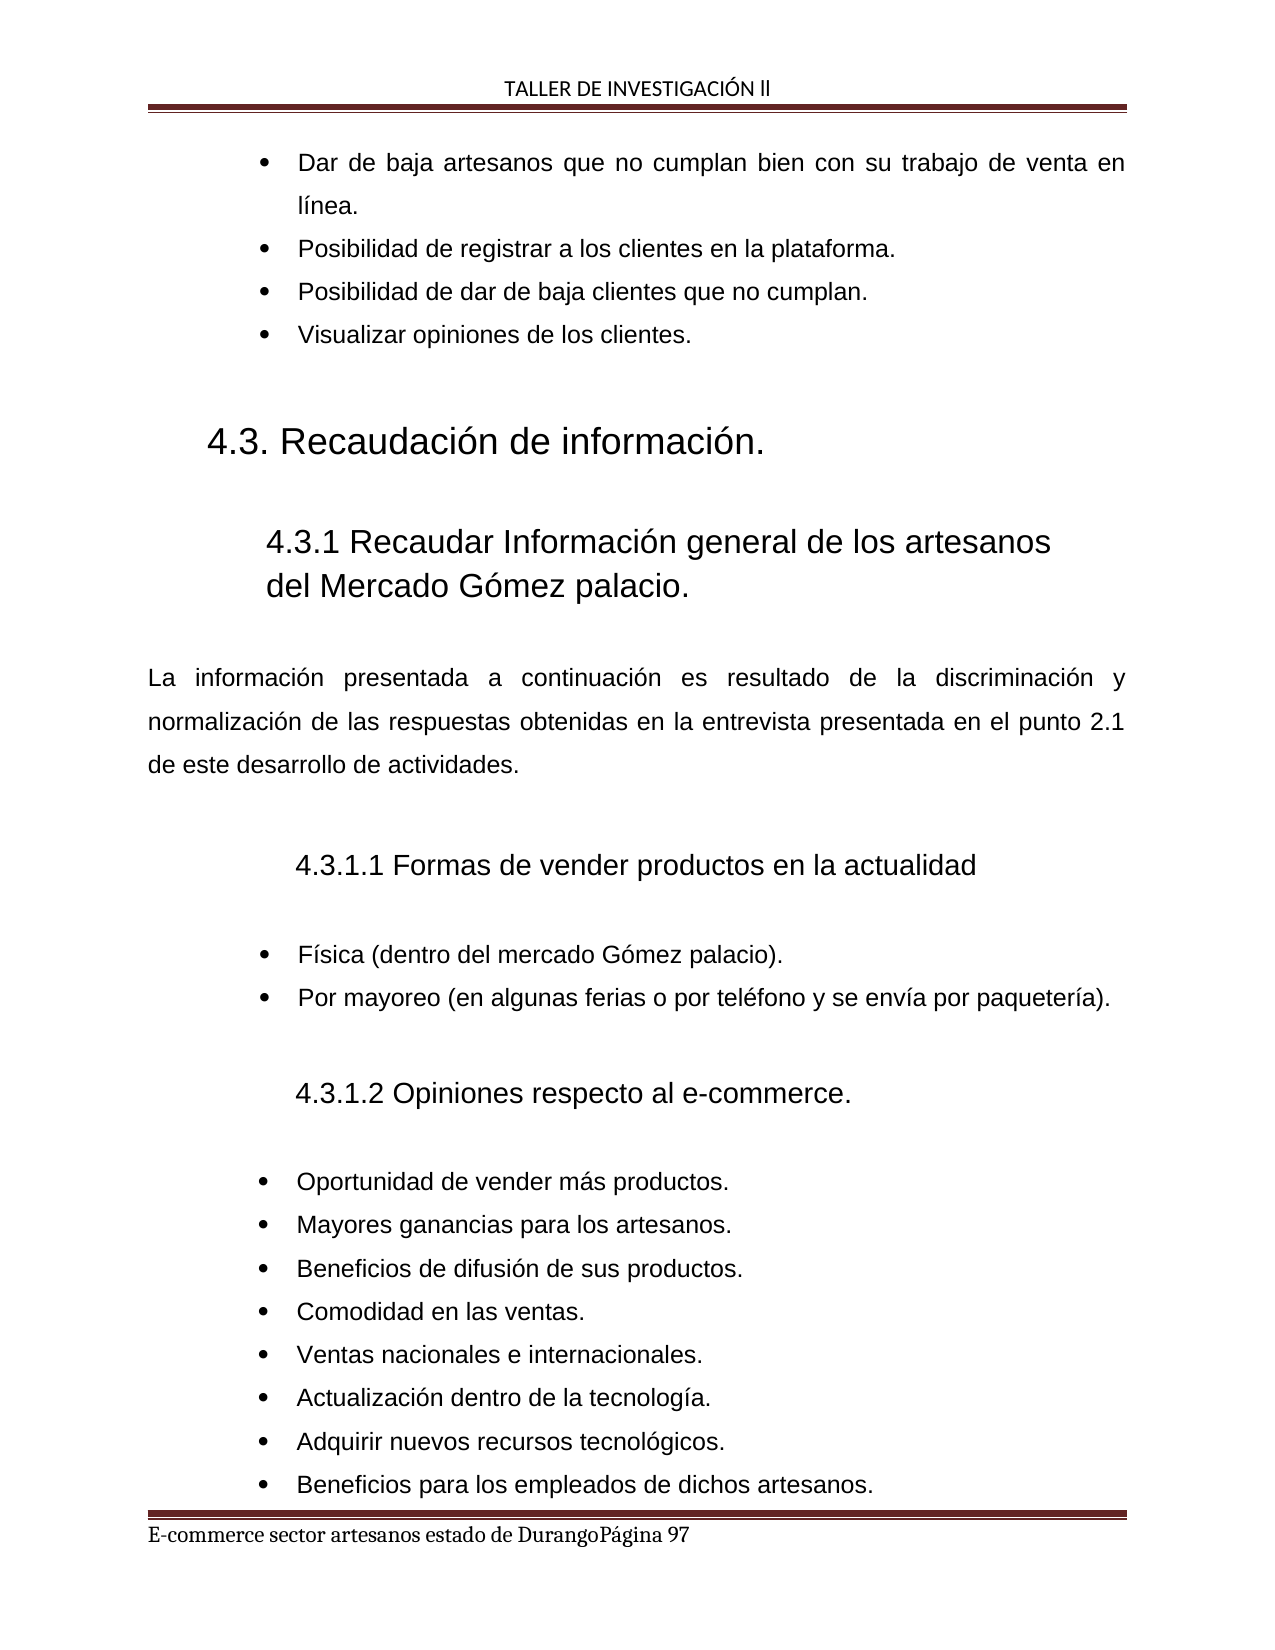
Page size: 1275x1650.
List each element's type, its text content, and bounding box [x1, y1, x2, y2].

list Dar de baja artesanos que no cumplan bien con su trabajo de venta en línea. [260, 148, 1127, 220]
list Visualizar opiniones de los clientes. [260, 321, 1127, 349]
list Posibilidad de dar de baja clientes que no cumplan. [260, 277, 1127, 306]
list Posibilidad de registrar a los clientes en la plataforma. [260, 234, 1127, 263]
list Por mayoreo (en algunas ferias o por teléfono y se envía por paquetería). [260, 983, 1127, 1012]
list Oportunidad de vender más productos. [259, 1167, 1127, 1196]
text La información presentada a continuación es resultado de la discriminación y normalización de las respuestas obtenidas en la entrevista presentada en el punto 2.1 de este desarrollo de actividades. [148, 663, 1127, 778]
subtitle 4.3. Recaudación de información. [207, 419, 1127, 462]
subtitle 4.3.1.1 Formas de vender productos en la actualidad [221, 848, 1127, 882]
list Física (dentro del mercado Gómez palacio). [260, 940, 1127, 969]
list Mayores ganancias para los artesanos. [259, 1211, 1127, 1239]
list Beneficios de difusión de sus productos. [259, 1254, 1127, 1283]
list Ventas nacionales e internacionales. [259, 1340, 1127, 1369]
list Beneficios para los empleados de dichos artesanos. [259, 1470, 1127, 1499]
list Actualización dentro de la tecnología. [259, 1383, 1127, 1412]
subtitle 4.3.1 Recaudar Información general de los artesanos del Mercado Gómez palacio. [266, 522, 1127, 604]
subtitle 4.3.1.2 Opiniones respecto al e-commerce. [221, 1076, 1127, 1109]
list Adquirir nuevos recursos tecnológicos. [259, 1427, 1127, 1456]
list Comodidad en las ventas. [259, 1297, 1127, 1326]
